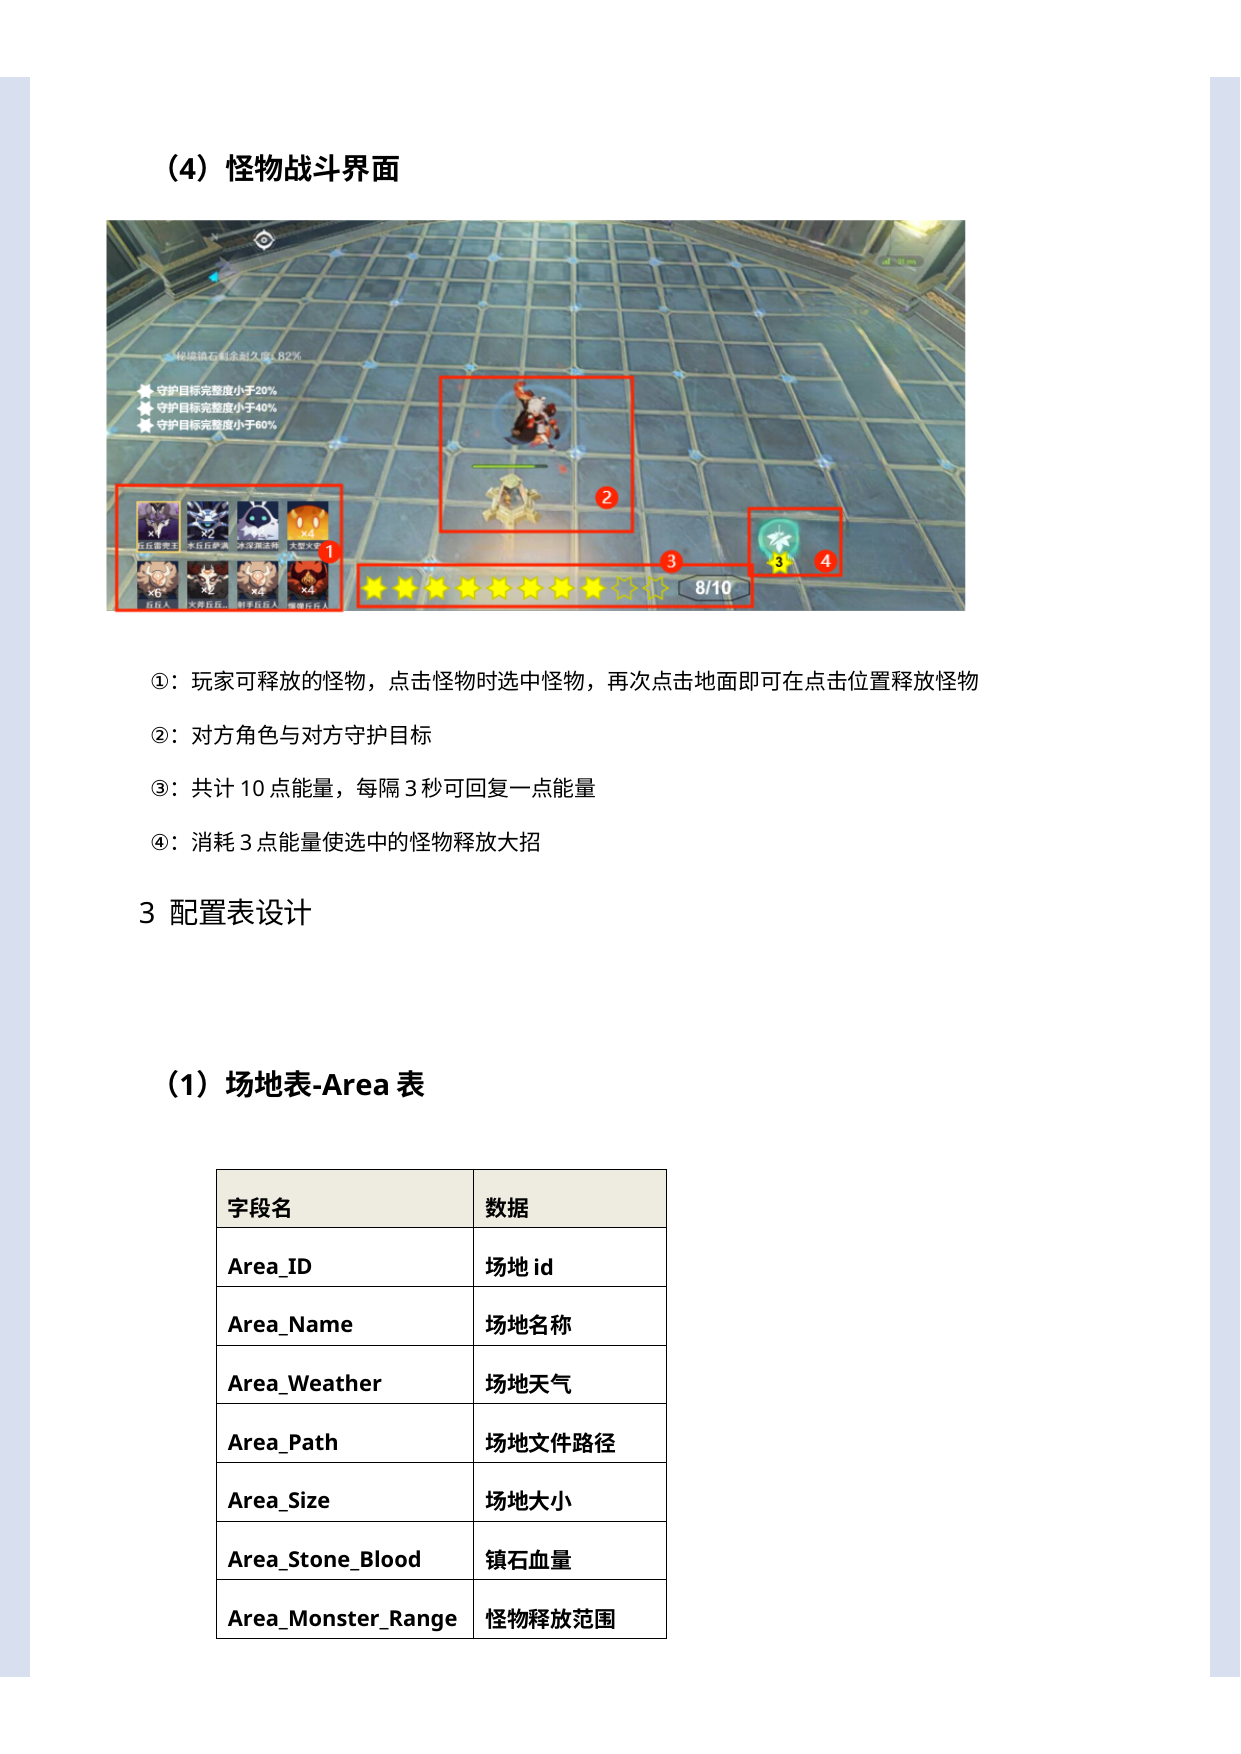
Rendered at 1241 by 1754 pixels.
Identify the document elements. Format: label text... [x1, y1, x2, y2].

table_cell Area_Path [217, 1404, 473, 1462]
list ②：对方角色与对方守护目标 [106, 717, 1134, 750]
table_cell 场地天气 [474, 1346, 666, 1403]
list 场地表-Area表 [106, 1050, 1134, 1115]
table_cell 场地大小 [474, 1463, 666, 1521]
list 怪物战斗界面 [106, 134, 1134, 199]
table_header 数据 [474, 1170, 666, 1227]
table_cell 场地id [474, 1228, 666, 1286]
table_cell Area_Name [217, 1287, 473, 1344]
table_header 字段名 [217, 1170, 473, 1227]
list ③：共计10点能量，每隔3秒可回复一点能量 [106, 771, 1134, 803]
text 3 配置表设计 [139, 878, 1134, 943]
table_cell Area_Stone_Blood [217, 1522, 473, 1579]
table_cell Area_Weather [217, 1346, 473, 1403]
table_cell 场地名称 [474, 1287, 666, 1344]
table_cell 场地文件路径 [474, 1404, 666, 1462]
table_cell Area_ID [217, 1228, 473, 1286]
table_cell 镇石血量 [474, 1522, 666, 1579]
table_cell Area_Size [217, 1463, 473, 1521]
list ④：消耗3点能量使选中的怪物释放大招 [106, 824, 1134, 857]
table_cell 怪物释放范围 [474, 1580, 666, 1638]
table_cell Area_Monster_Range [217, 1580, 473, 1638]
picture [106, 220, 966, 617]
list ①：玩家可释放的怪物，点击怪物时选中怪物，再次点击地面即可在点击位置释放怪物 [106, 664, 1134, 696]
